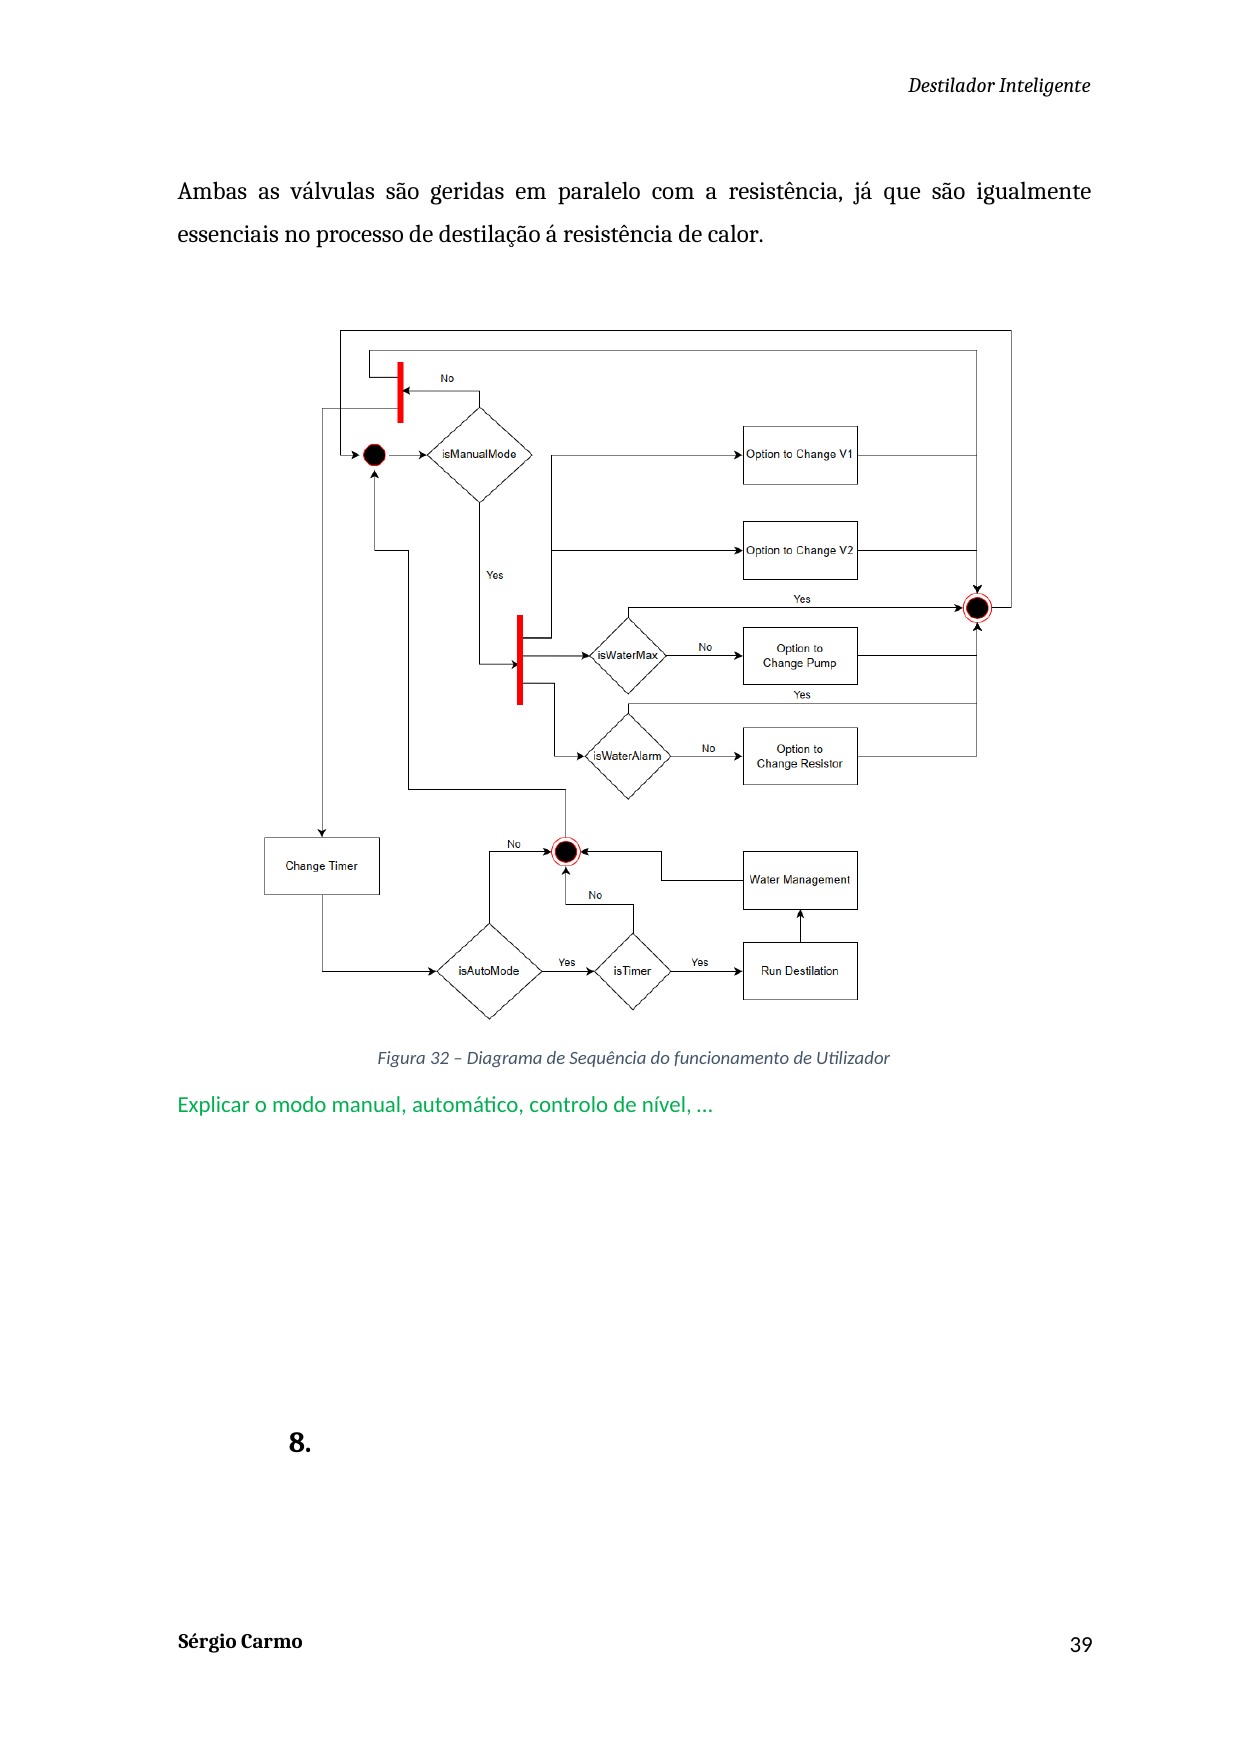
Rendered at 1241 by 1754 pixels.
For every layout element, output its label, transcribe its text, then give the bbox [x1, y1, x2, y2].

text Figura 32 – Diagrama de Sequência do funcionamento de Utilizador [177, 1046, 1092, 1069]
text Explicar o modo manual, automático, controlo de nível, … [177, 1090, 1092, 1118]
picture [247, 322, 1023, 1028]
text Ambas as válvulas são geridas em paralelo com a resistência, já que são igualmente essenciais no processo de destilação á resistência de calor. [177, 177, 1092, 249]
